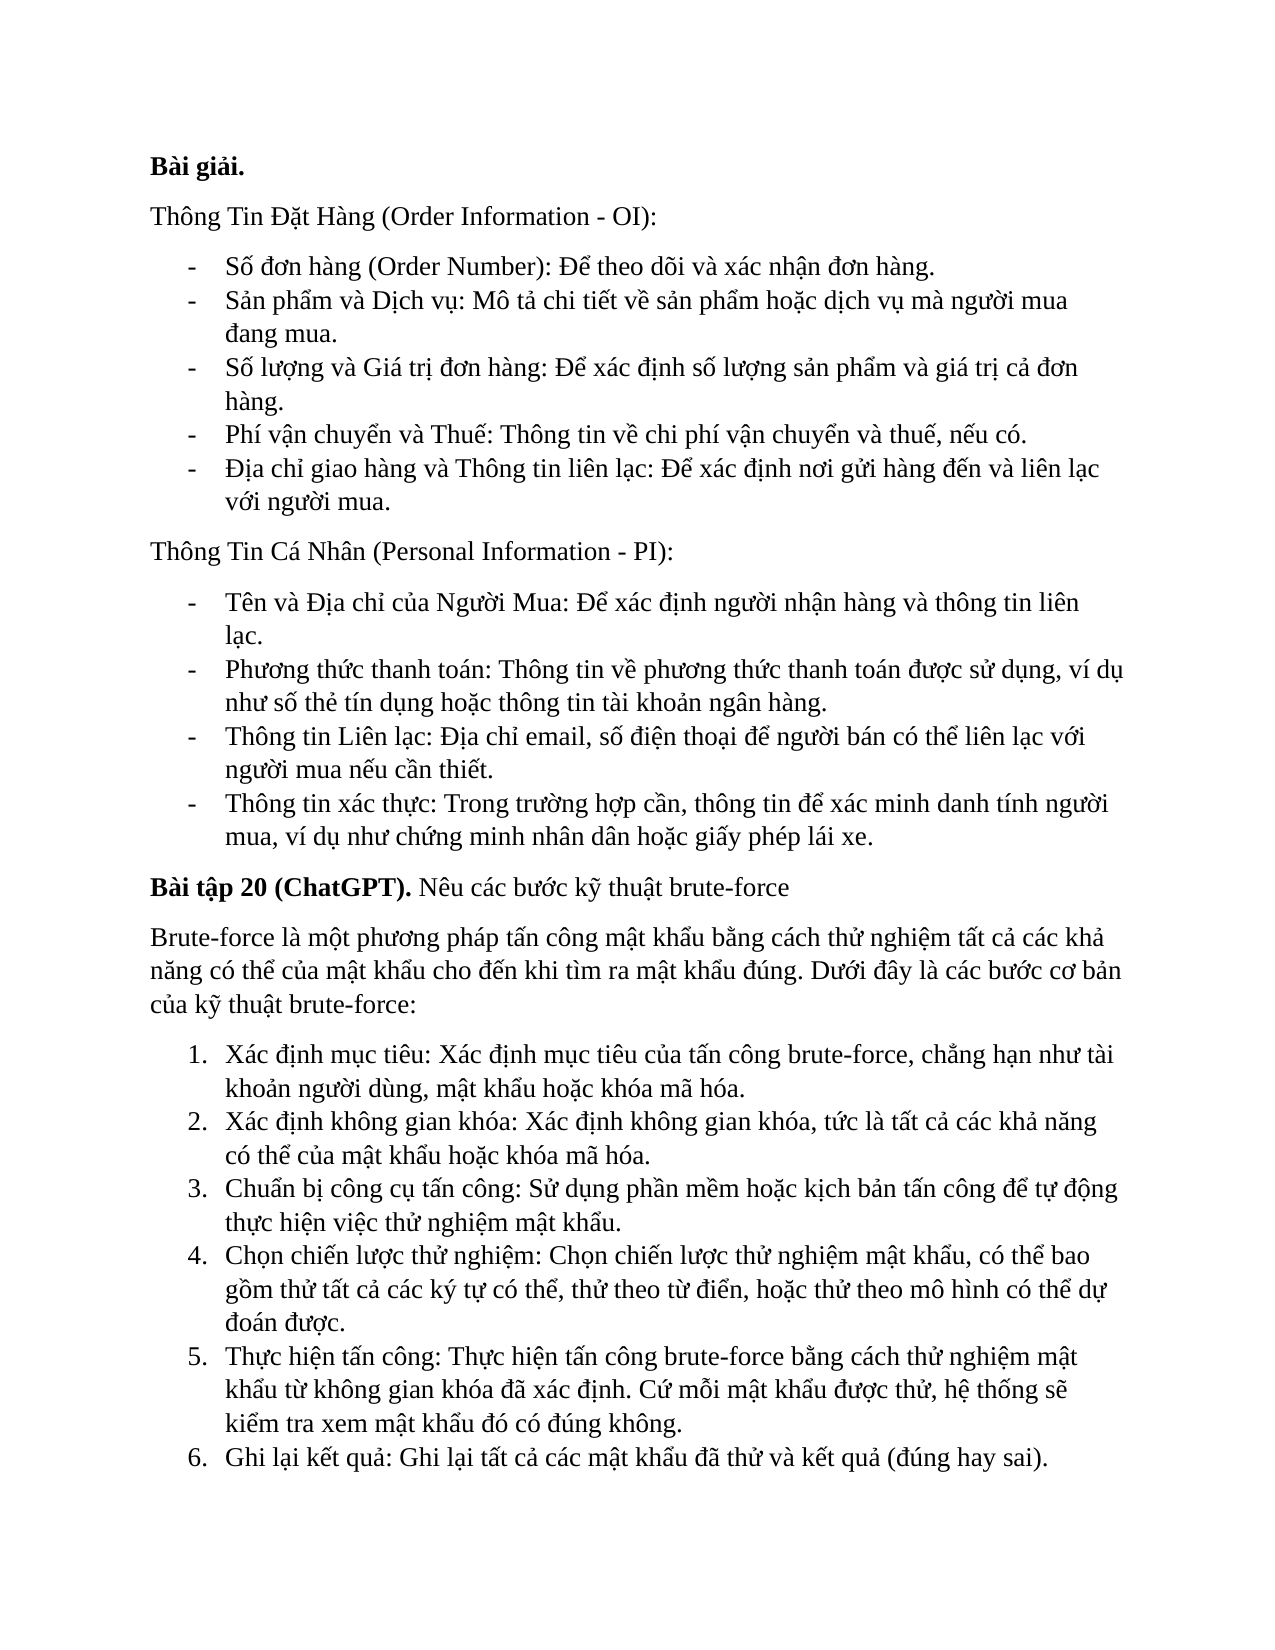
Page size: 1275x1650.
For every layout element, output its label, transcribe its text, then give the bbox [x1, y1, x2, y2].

list Chuẩn bị công cụ tấn công: Sử dụng phần mềm hoặc kịch bản tấn công để tự động thực hiện việc thử nghiệm mật khẩu. [187, 1172, 1125, 1237]
text Thông Tin Đặt Hàng (Order Information - OI): [150, 200, 1125, 231]
list Thông tin xác thực: Trong trường hợp cần, thông tin để xác minh danh tính người mua, ví dụ như chứng minh nhân dân hoặc giấy phép lái xe. [187, 787, 1125, 852]
list Xác định mục tiêu: Xác định mục tiêu của tấn công brute-force, chẳng hạn như tài khoản người dùng, mật khẩu hoặc khóa mã hóa. [187, 1038, 1125, 1103]
list Thực hiện tấn công: Thực hiện tấn công brute-force bằng cách thử nghiệm mật khẩu từ không gian khóa đã xác định. Cứ mỗi mật khẩu được thử, hệ thống sẽ kiểm tra xem mật khẩu đó có đúng không. [187, 1340, 1125, 1438]
list Địa chỉ giao hàng và Thông tin liên lạc: Để xác định nơi gửi hàng đến và liên lạc với người mua. [187, 452, 1125, 516]
list Thông tin Liên lạc: Địa chỉ email, số điện thoại để người bán có thể liên lạc với người mua nếu cần thiết. [187, 720, 1125, 784]
list Xác định không gian khóa: Xác định không gian khóa, tức là tất cả các khả năng có thể của mật khẩu hoặc khóa mã hóa. [187, 1105, 1125, 1170]
list Phí vận chuyển và Thuế: Thông tin về chi phí vận chuyển và thuế, nếu có. [187, 418, 1125, 449]
text Bài tập 20 (ChatGPT). Nêu các bước kỹ thuật brute-force [150, 871, 1125, 902]
text Thông Tin Cá Nhân (Personal Information - PI): [150, 535, 1125, 567]
list Số đơn hàng (Order Number): Để theo dõi và xác nhận đơn hàng. [187, 250, 1125, 282]
list Ghi lại kết quả: Ghi lại tất cả các mật khẩu đã thử và kết quả (đúng hay sai). [187, 1441, 1125, 1472]
list Phương thức thanh toán: Thông tin về phương thức thanh toán được sử dụng, ví dụ như số thẻ tín dụng hoặc thông tin tài khoản ngân hàng. [187, 653, 1125, 717]
list Tên và Địa chỉ của Người Mua: Để xác định người nhận hàng và thông tin liên lạc. [187, 586, 1125, 650]
list Chọn chiến lược thử nghiệm: Chọn chiến lược thử nghiệm mật khẩu, có thể bao gồm thử tất cả các ký tự có thể, thử theo từ điển, hoặc thử theo mô hình có thể dự đoán được. [187, 1239, 1125, 1338]
list Sản phẩm và Dịch vụ: Mô tả chi tiết về sản phẩm hoặc dịch vụ mà người mua đang mua. [187, 284, 1125, 349]
list Số lượng và Giá trị đơn hàng: Để xác định số lượng sản phẩm và giá trị cả đơn hàng. [187, 351, 1125, 416]
text Bài giải. [150, 150, 1125, 181]
text Brute-force là một phương pháp tấn công mật khẩu bằng cách thử nghiệm tất cả các khả năng có thể của mật khẩu cho đến khi tìm ra mật khẩu đúng. Dưới đây là các bước cơ bản của kỹ thuật brute-force: [150, 921, 1125, 1019]
